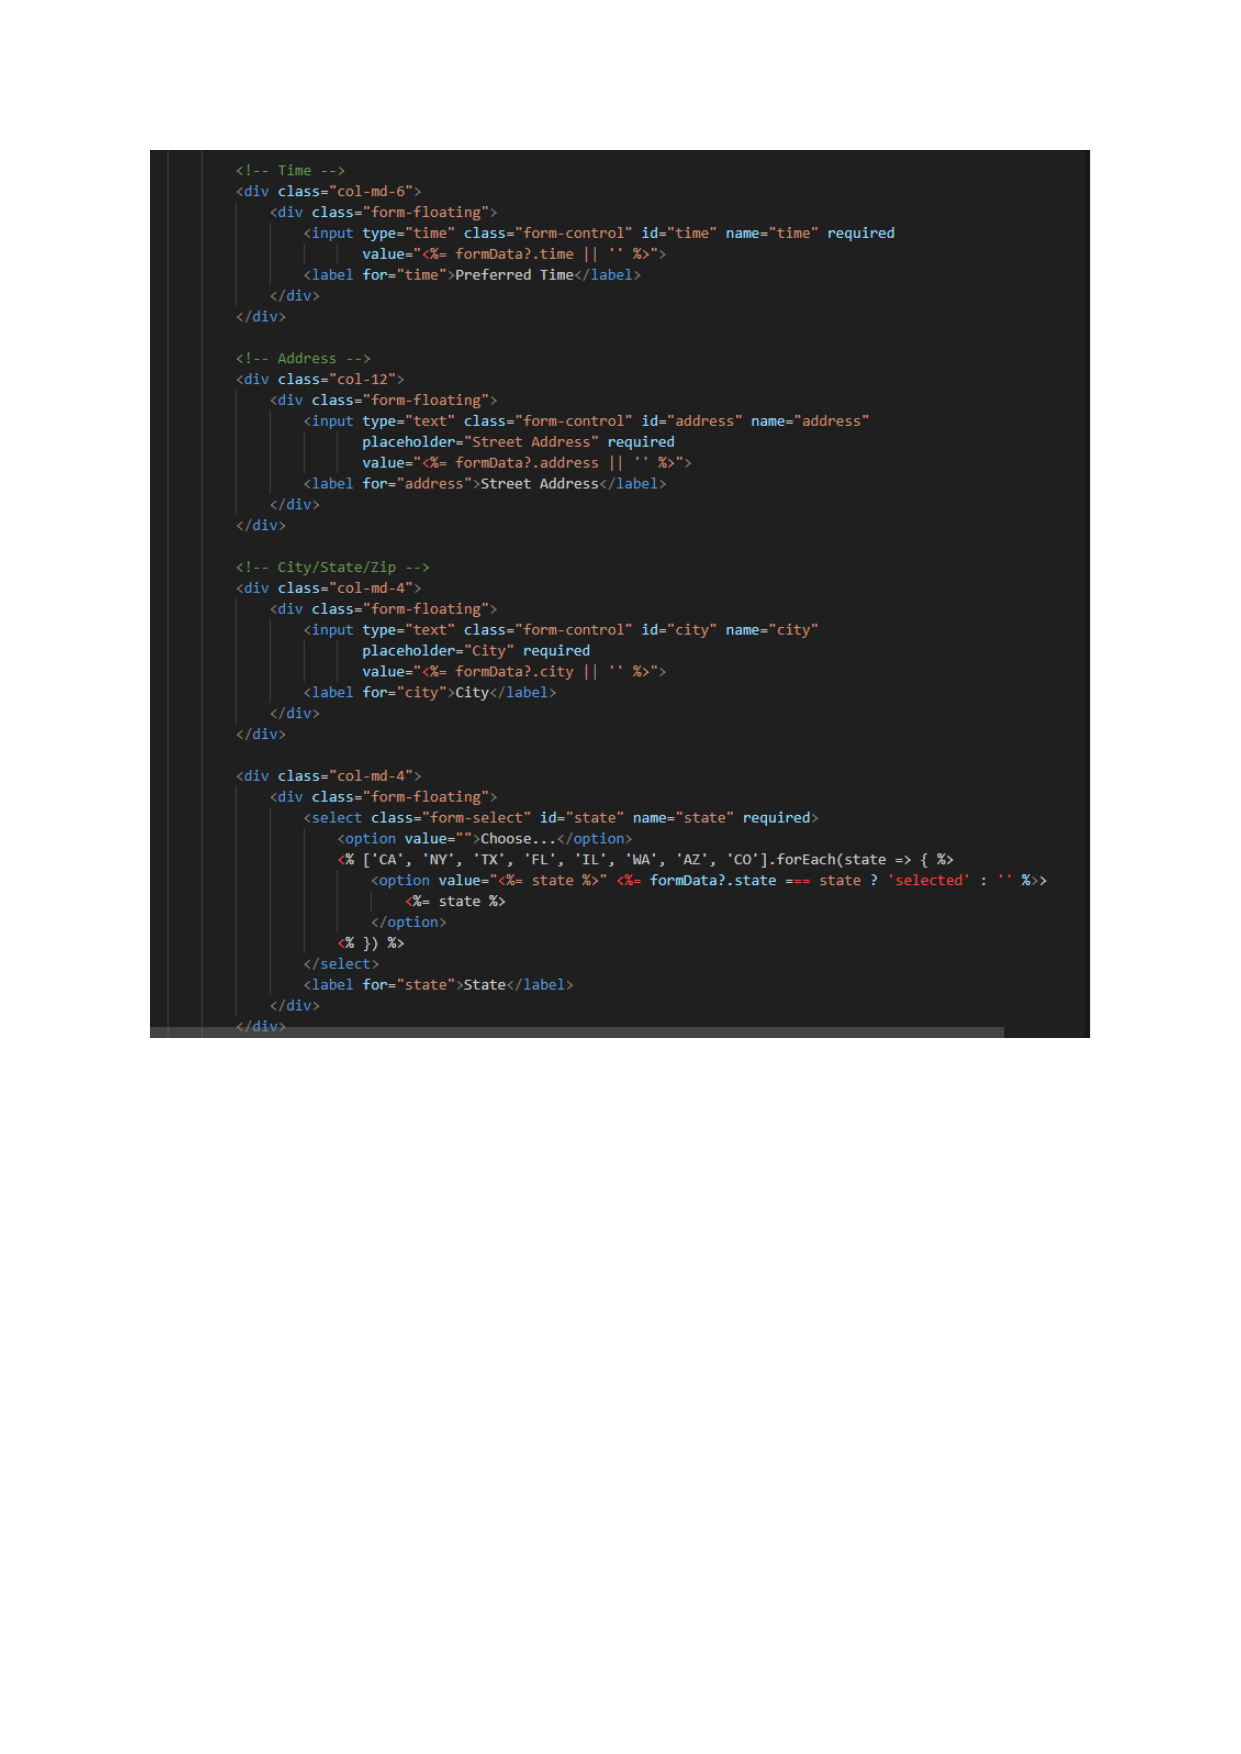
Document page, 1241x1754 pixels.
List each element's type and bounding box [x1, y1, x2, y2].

picture [150, 150, 1091, 1038]
